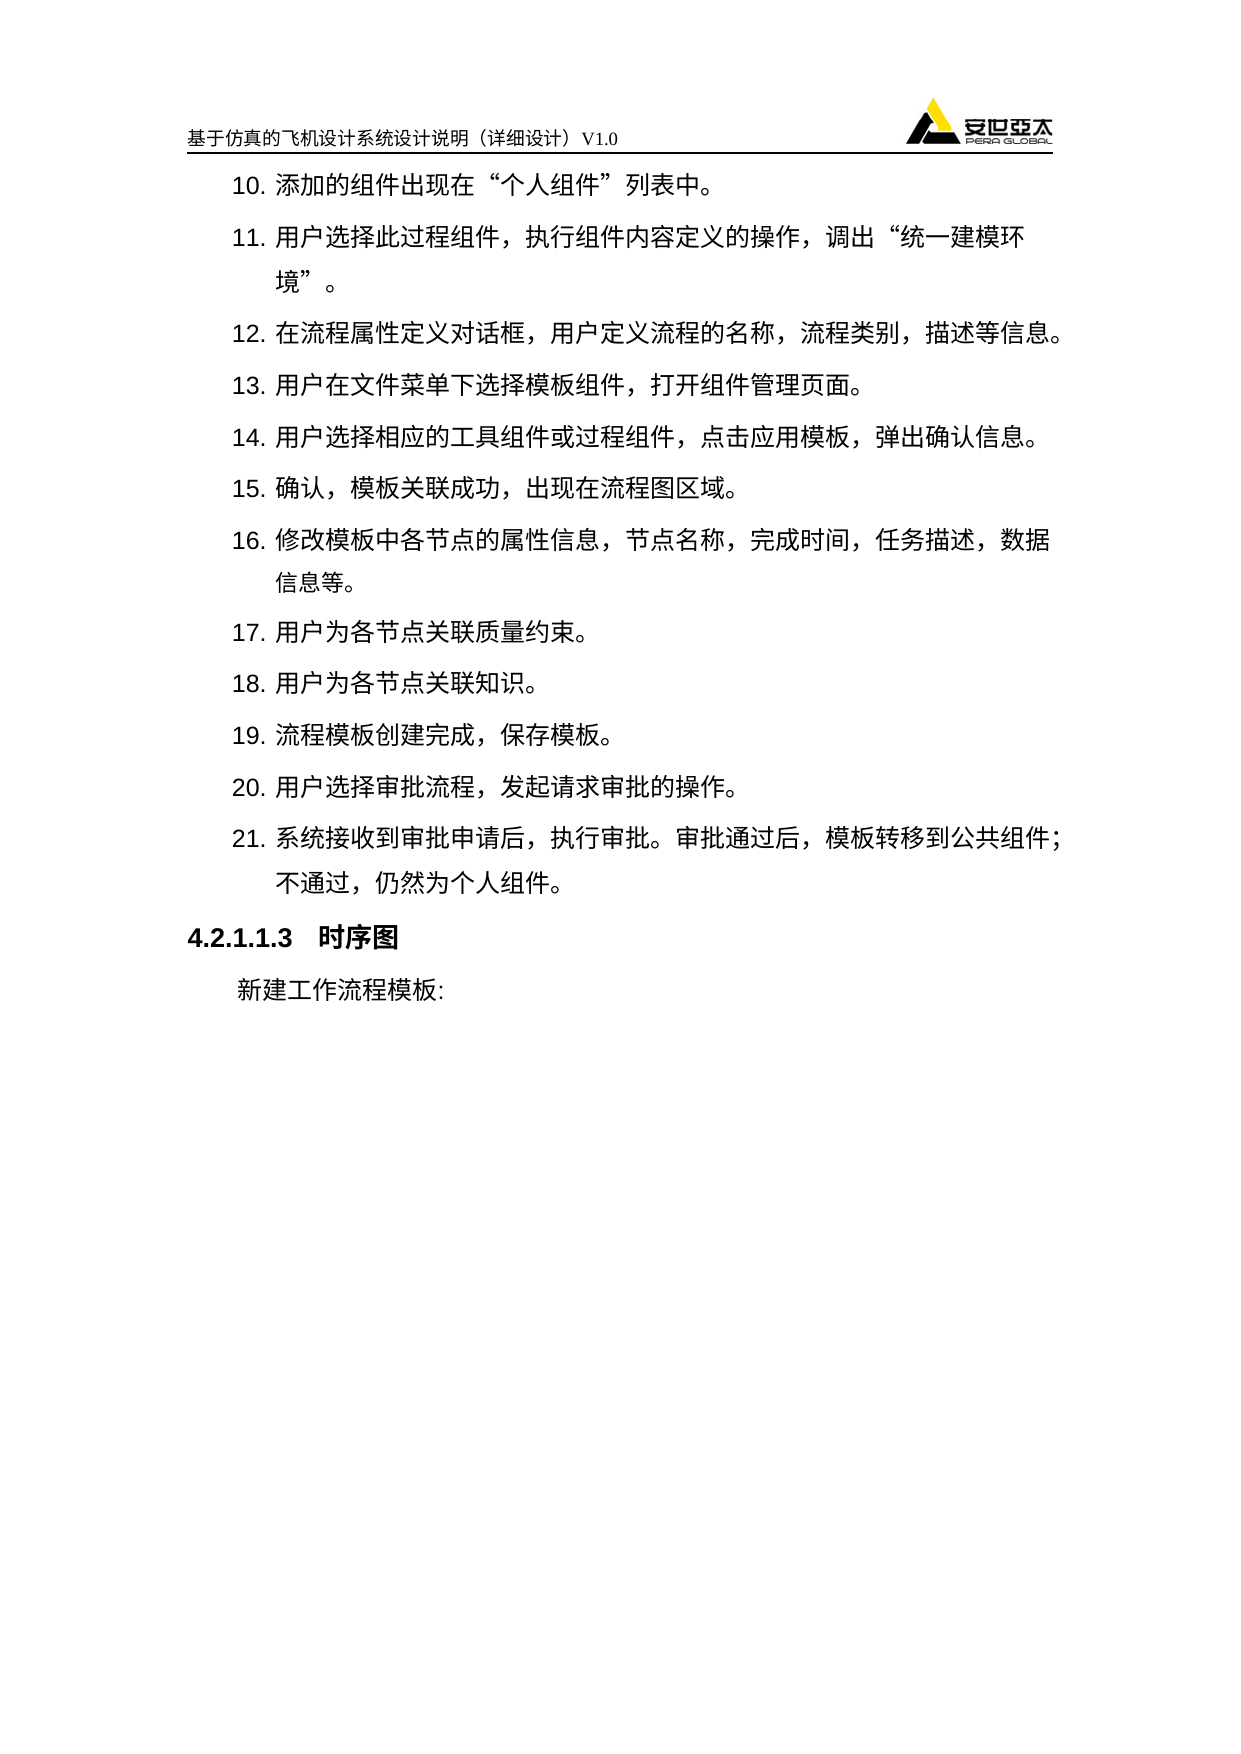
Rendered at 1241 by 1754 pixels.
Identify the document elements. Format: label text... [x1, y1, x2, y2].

list 修改模板中各节点的属性信息，节点名称，完成时间，任务描述，数据 信息等。 [232, 520, 1053, 598]
list 在流程属性定义对话框，用户定义流程的名称，流程类别，描述等信息。 [232, 314, 1053, 350]
list 用户为各节点关联知识。 [232, 664, 1053, 700]
list 用户选择此过程组件，执行组件内容定义的操作，调出“统一建模环境”。 [232, 217, 1053, 299]
picture [899, 95, 1053, 145]
subtitle 时序图 [187, 916, 1053, 955]
list 添加的组件出现在“个人组件”列表中。 [232, 166, 1053, 202]
list 用户在文件菜单下选择模板组件，打开组件管理页面。 [232, 366, 1053, 402]
list 系统接收到审批申请后，执行审批。审批通过后，模板转移到公共组件；不通过，仍然为个人组件。 [232, 819, 1053, 900]
list 用户选择相应的工具组件或过程组件，点击应用模板，弹出确认信息。 [232, 417, 1053, 453]
list 用户选择审批流程，发起请求审批的操作。 [232, 767, 1053, 803]
list 流程模板创建完成，保存模板。 [232, 716, 1053, 752]
text 新建工作流程模板: [187, 971, 1053, 1007]
list 确认，模板关联成功，出现在流程图区域。 [232, 469, 1053, 505]
list 用户为各节点关联质量约束。 [232, 612, 1053, 649]
